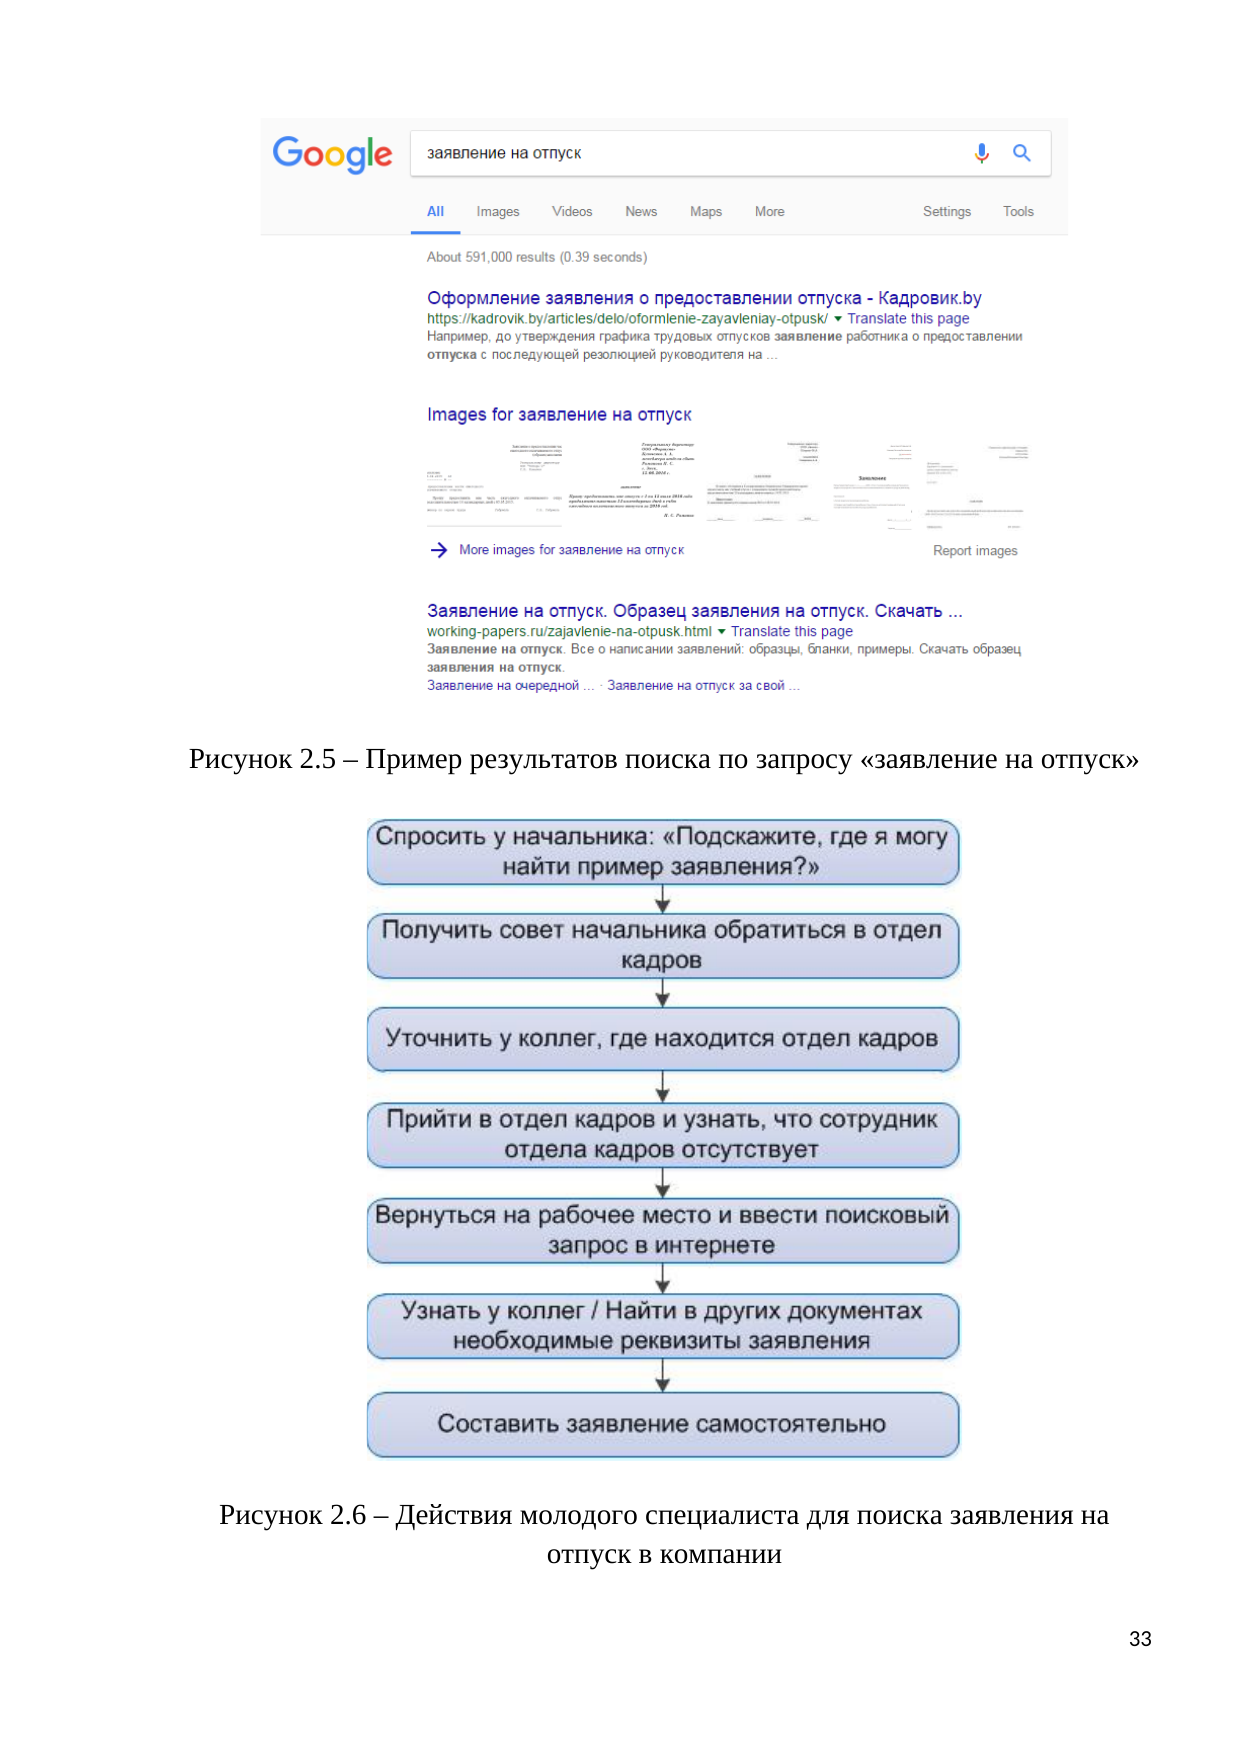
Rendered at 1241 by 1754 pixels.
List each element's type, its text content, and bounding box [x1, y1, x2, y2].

text Рисунок 2.6 – Действия молодого специалиста для поиска заявления на отпуск в компании [177, 1497, 1152, 1569]
picture [260, 118, 1069, 699]
text Рисунок 2.5 – Пример результатов поиска по запросу «заявление на отпуск» [177, 742, 1152, 775]
picture [366, 818, 963, 1461]
